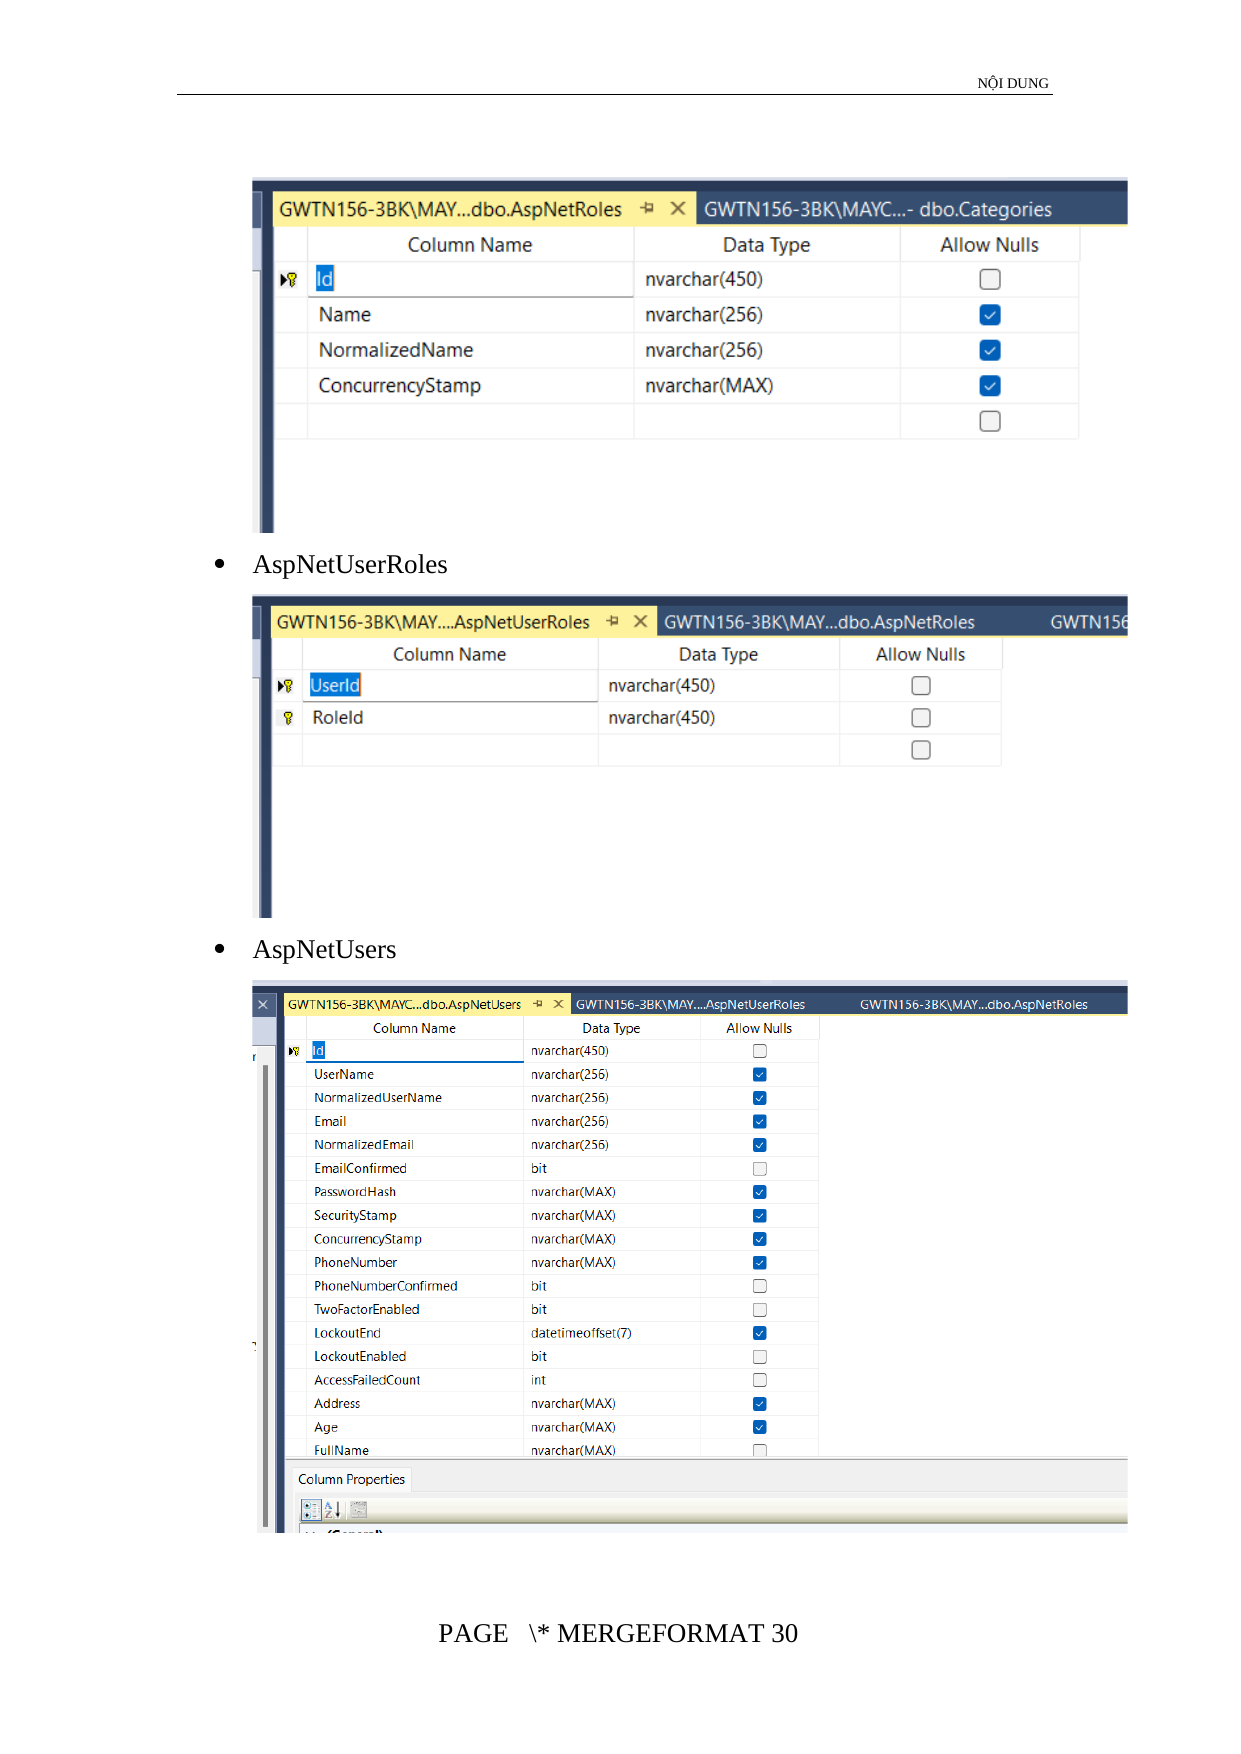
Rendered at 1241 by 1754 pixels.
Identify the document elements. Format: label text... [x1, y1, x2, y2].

picture [252, 177, 1128, 533]
list AspNetUsers [215, 933, 1053, 964]
list AspNetUserRoles [215, 548, 1053, 579]
picture [252, 980, 1128, 1533]
picture [252, 594, 1128, 918]
